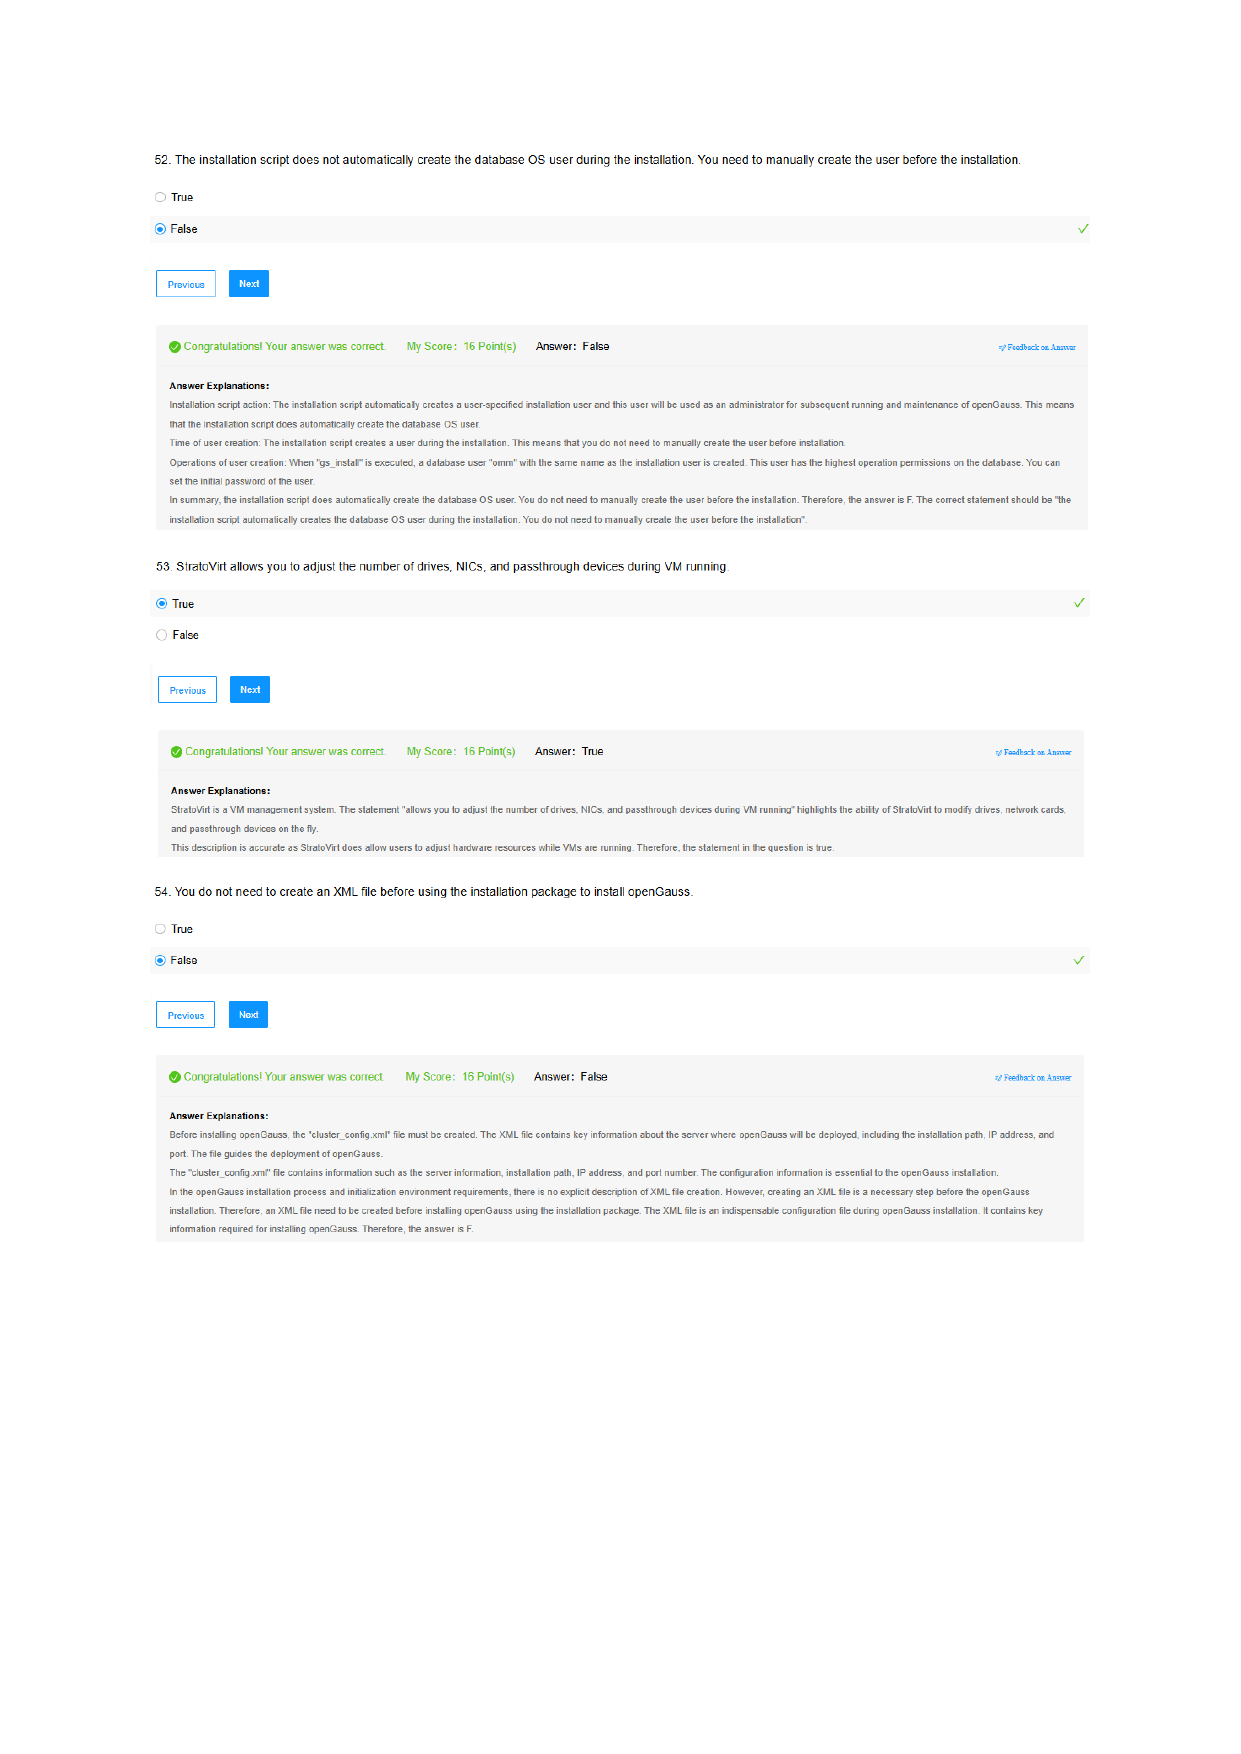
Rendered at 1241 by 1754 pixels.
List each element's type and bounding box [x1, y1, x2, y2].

picture [150, 150, 1091, 530]
picture [150, 554, 1091, 857]
picture [150, 881, 1091, 1242]
